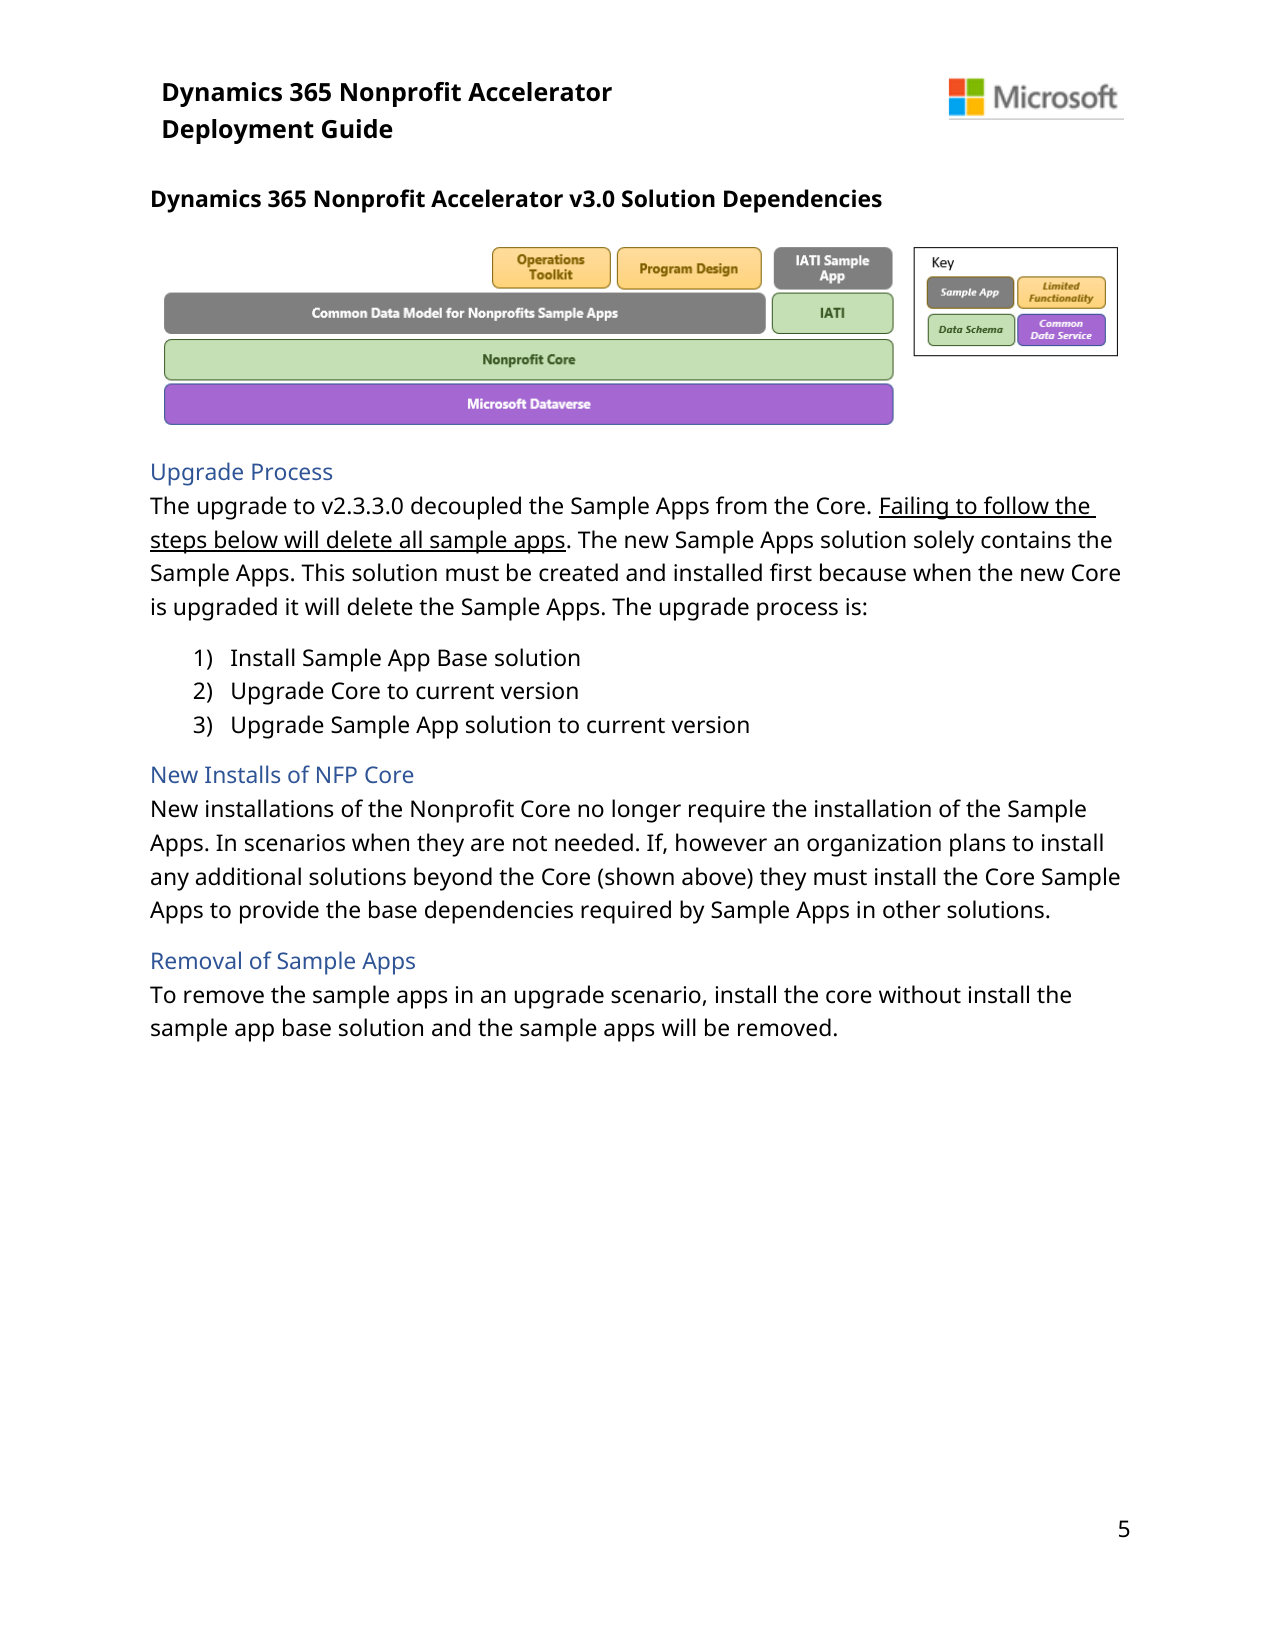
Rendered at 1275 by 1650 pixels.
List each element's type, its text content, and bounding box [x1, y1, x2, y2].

list Install Sample App Base solution [193, 641, 1130, 673]
subtitle Upgrade Process [150, 456, 1130, 487]
subtitle New Installs of NFP Core [150, 759, 1130, 791]
text The upgrade to v2.3.3.0 decoupled the Sample Apps from the Core. Failing to follow the steps below will delete all sample apps. The new Sample Apps solution solely contains the Sample Apps. This solution must be created and installed first because when the new Core is upgraded it will delete the Sample Apps. The upgrade process is: [150, 490, 1130, 622]
text New installations of the Nonprofit Core no longer require the installation of the Sample Apps. In scenarios when they are not needed. If, however an organization plans to install any additional solutions beyond the Core (shown above) they must install the Core Sample Apps to provide the base dependencies required by Sample Apps in other solutions. [150, 793, 1130, 926]
picture [948, 75, 1124, 121]
list Upgrade Core to current version [193, 675, 1130, 706]
subtitle Removal of Sample Apps [150, 945, 1130, 976]
text Dynamics 365 Nonprofit Accelerator v3.0 Solution Dependencies [150, 183, 1130, 214]
list Upgrade Sample App solution to current version [193, 709, 1130, 740]
picture [150, 233, 1130, 437]
text To remove the sample apps in an upgrade scenario, install the core without install the sample app base solution and the sample apps will be removed. [150, 978, 1130, 1043]
